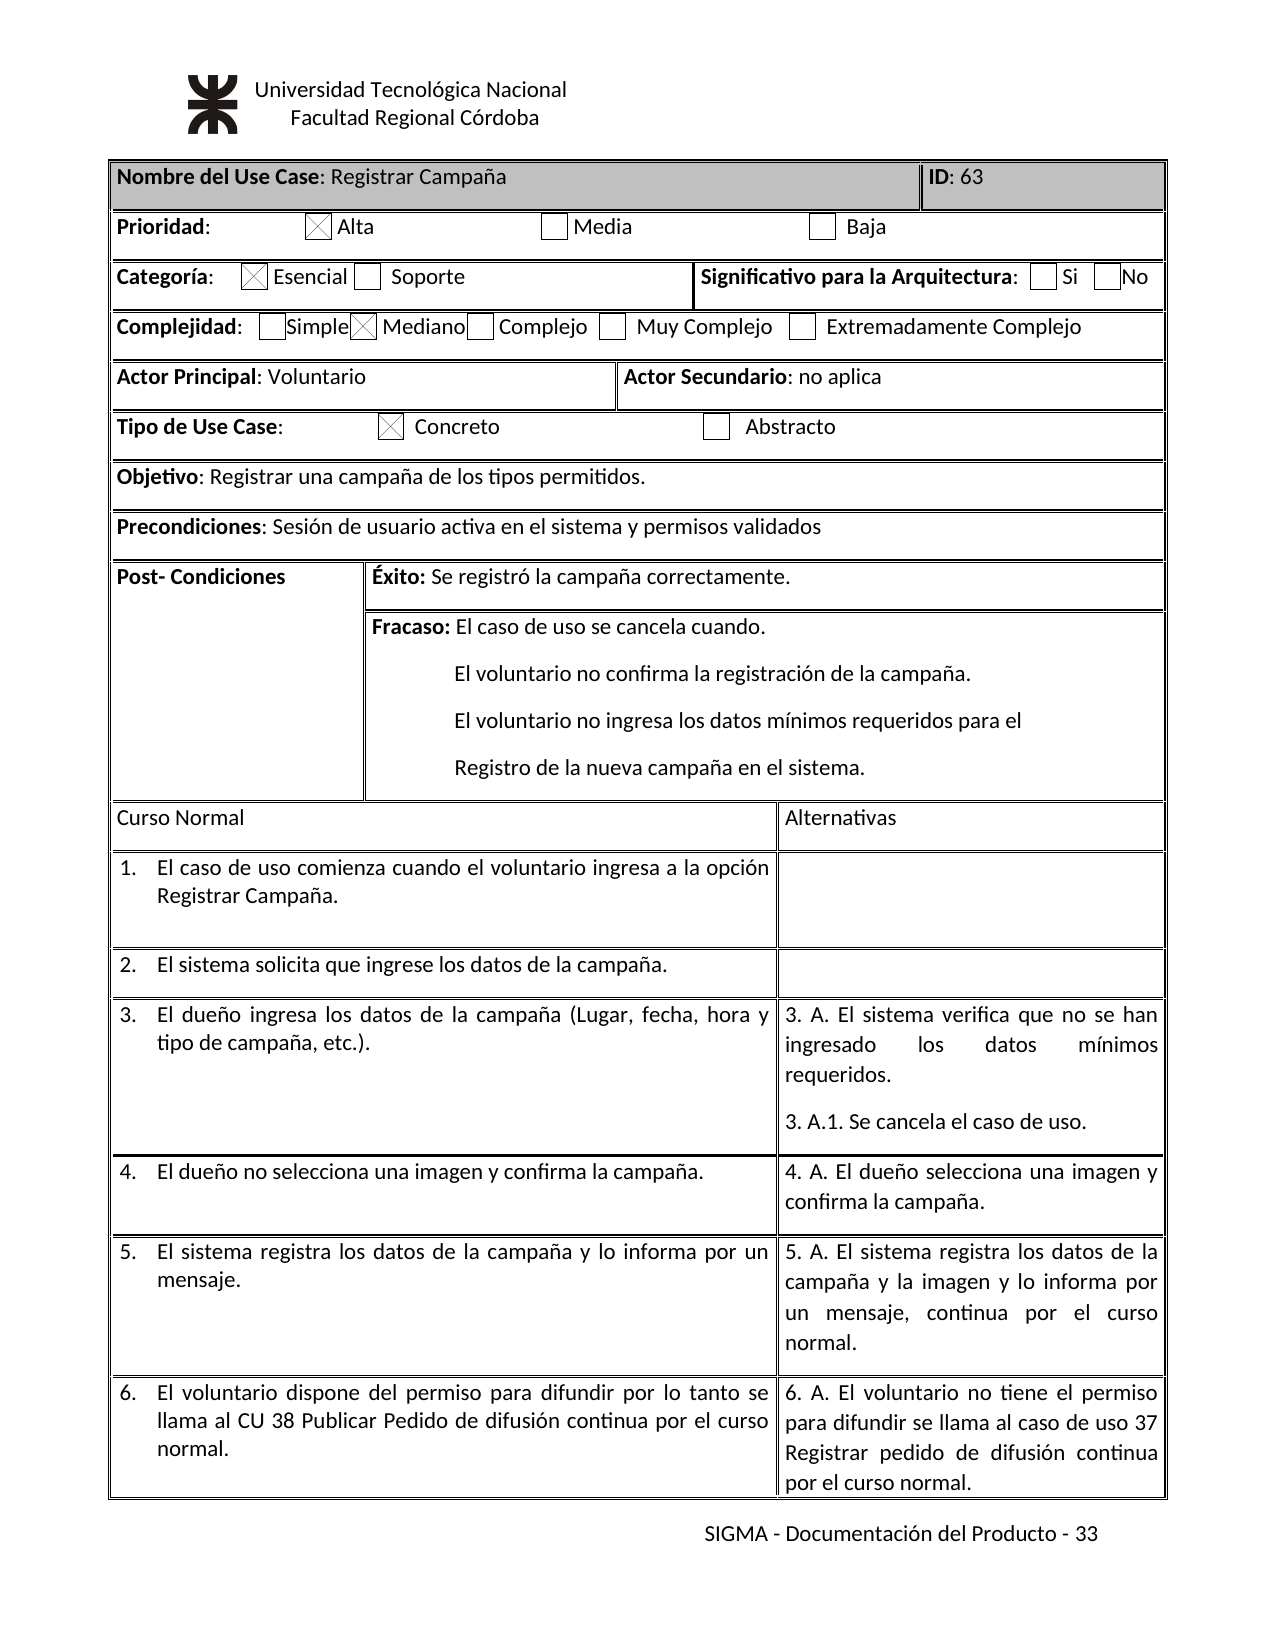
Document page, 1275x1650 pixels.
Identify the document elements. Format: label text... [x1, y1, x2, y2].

table_cell Éxito: Se registró la campaña correctamente. [366, 559, 1165, 609]
table_cell Precondiciones: Sesión de usuario activa en el sistema y permisos validados [111, 509, 1165, 559]
table_cell Prioridad: Alta Media Baja [111, 209, 1165, 259]
table_cell 3. A. El sistema verifica que no se han ingresado los datos mínimos requeridos. 3. A.1. Se cancela el caso de uso. [778, 997, 1166, 1154]
picture [188, 75, 238, 134]
table_cell Complejidad: Simple Mediano Complejo Muy Complejo Extremadamente Complejo [111, 309, 1165, 359]
table_cell 4. A. El dueño selecciona una imagen y confirma la campaña. [779, 1154, 1164, 1234]
table_cell Post- Condiciones [111, 559, 363, 800]
table_cell Significativo para la Arquitectura: Si No [695, 259, 1165, 309]
table_cell Curso Normal [109, 800, 777, 850]
table_cell Objetivo: Registrar una campaña de los tipos permitidos. [111, 459, 1165, 509]
table_cell El sistema solicita que ingrese los datos de la campaña. [109, 947, 777, 997]
table_cell Fracaso: El caso de uso se cancela cuando. El voluntario no confirma la registración de la campaña. El voluntario no ingresa los datos mínimos requeridos para el Registro de la nueva campaña en el sistema. [366, 609, 1165, 800]
table_cell Categoría: Esencial Soporte [111, 259, 692, 309]
table_cell 5. A. El sistema registra los datos de la campaña y la imagen y lo informa por un mensaje, continua por el curso normal. [779, 1234, 1165, 1375]
table_cell Actor Principal: Voluntario [111, 359, 615, 409]
table_cell El dueño no selecciona una imagen y confirma la campaña. [111, 1154, 776, 1234]
table_cell Nombre del Use Case: Registrar Campaña [111, 161, 921, 209]
table_cell Tipo de Use Case: Concreto Abstracto [111, 409, 1165, 459]
table_cell Alternativas [778, 800, 1166, 850]
table_cell El voluntario dispone del permiso para difundir por lo tanto se llama al CU 38 Publicar Pedido de difusión continua por el curso normal. [109, 1375, 777, 1497]
table_cell [778, 947, 1166, 997]
table_cell El sistema registra los datos de la campaña y lo informa por un mensaje. [111, 1234, 776, 1375]
table_cell [778, 850, 1166, 947]
table_cell El dueño ingresa los datos de la campaña (Lugar, fecha, hora y tipo de campaña, etc.). [109, 997, 777, 1154]
table_cell 6. A. El voluntario no tiene el permiso para difundir se llama al caso de uso 37 Registrar pedido de difusión continua por el curso normal. [778, 1375, 1166, 1497]
table_cell Actor Secundario: no aplica [618, 359, 1165, 409]
table_cell El caso de uso comienza cuando el voluntario ingresa a la opción Registrar Campaña. [109, 850, 777, 947]
table_cell ID: 63 [921, 163, 1164, 209]
